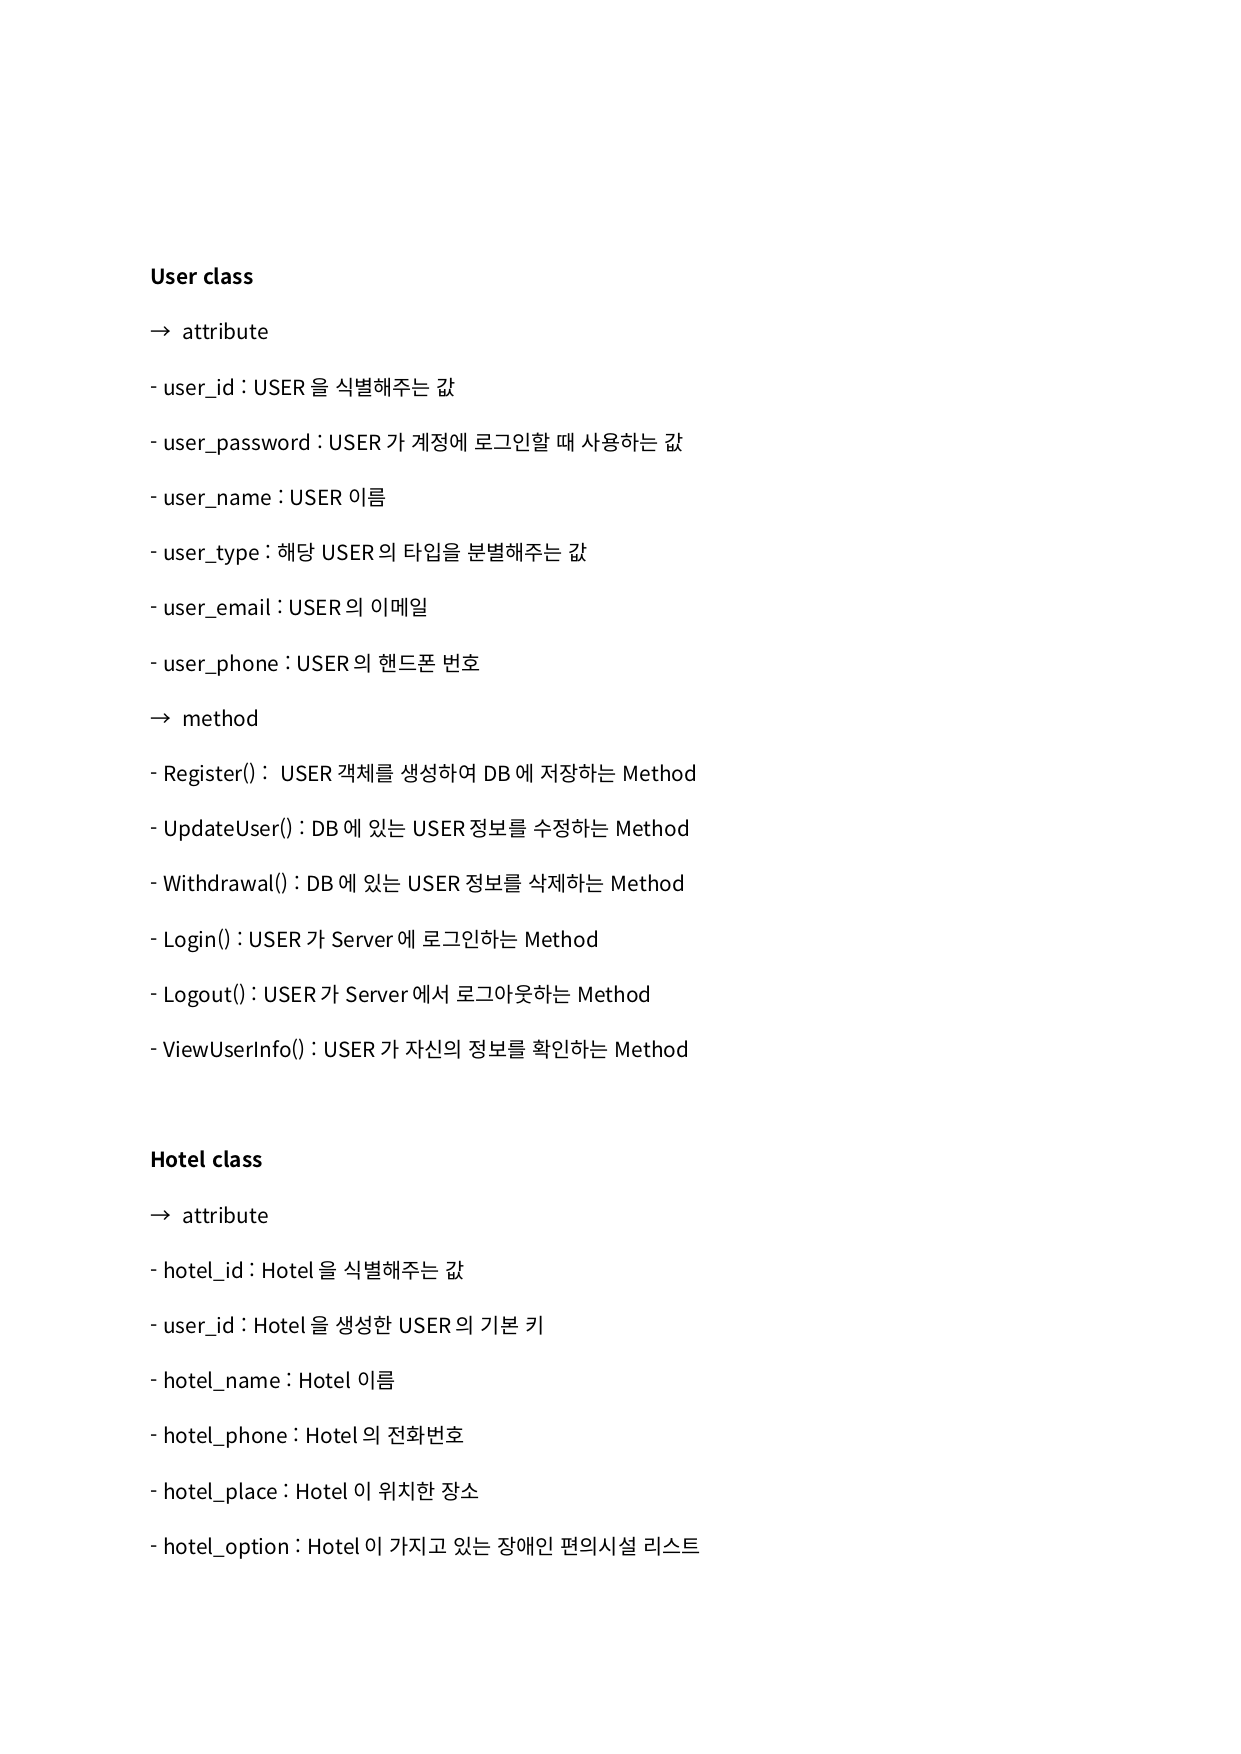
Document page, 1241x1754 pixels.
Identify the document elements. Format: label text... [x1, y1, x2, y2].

text → attribute [150, 316, 1090, 346]
text - hotel_option : Hotel이 가지고 있는 장애인 편의시설 리스트 [150, 1530, 1090, 1560]
text - hotel_name : Hotel 이름 [150, 1364, 1090, 1395]
text - Register() : USER객체를 생성하여 DB에 저장하는 Method [150, 757, 1090, 787]
text → method [150, 702, 1090, 732]
text - ViewUserInfo() : USER가 자신의 정보를 확인하는 Method [150, 1033, 1090, 1063]
text - user_id : USER을 식별해주는 값 [150, 371, 1090, 401]
text - hotel_id : Hotel을 식별해주는 값 [150, 1254, 1090, 1284]
text - Logout() : USER가 Server에서 로그아웃하는 Method [150, 978, 1090, 1008]
text - Login() : USER가 Server에 로그인하는 Method [150, 923, 1090, 953]
text → attribute [150, 1199, 1090, 1229]
text - Withdrawal() : DB에 있는 USER정보를 삭제하는 Method [150, 868, 1090, 898]
text - user_id : Hotel을 생성한 USER의 기본 키 [150, 1309, 1090, 1339]
text - user_email : USER의 이메일 [150, 592, 1090, 622]
text - user_type : 해당 USER의 타입을 분별해주는 값 [150, 536, 1090, 567]
text - user_phone : USER의 핸드폰 번호 [150, 647, 1090, 677]
text User class [150, 260, 1090, 291]
text - user_password : USER가 계정에 로그인할 때 사용하는 값 [150, 426, 1090, 456]
text - UpdateUser() : DB에 있는 USER정보를 수정하는 Method [150, 812, 1090, 843]
text - hotel_phone : Hotel의 전화번호 [150, 1420, 1090, 1450]
text - hotel_place : Hotel이 위치한 장소 [150, 1475, 1090, 1505]
text - user_name : USER 이름 [150, 481, 1090, 511]
text Hotel class [150, 1144, 1090, 1174]
